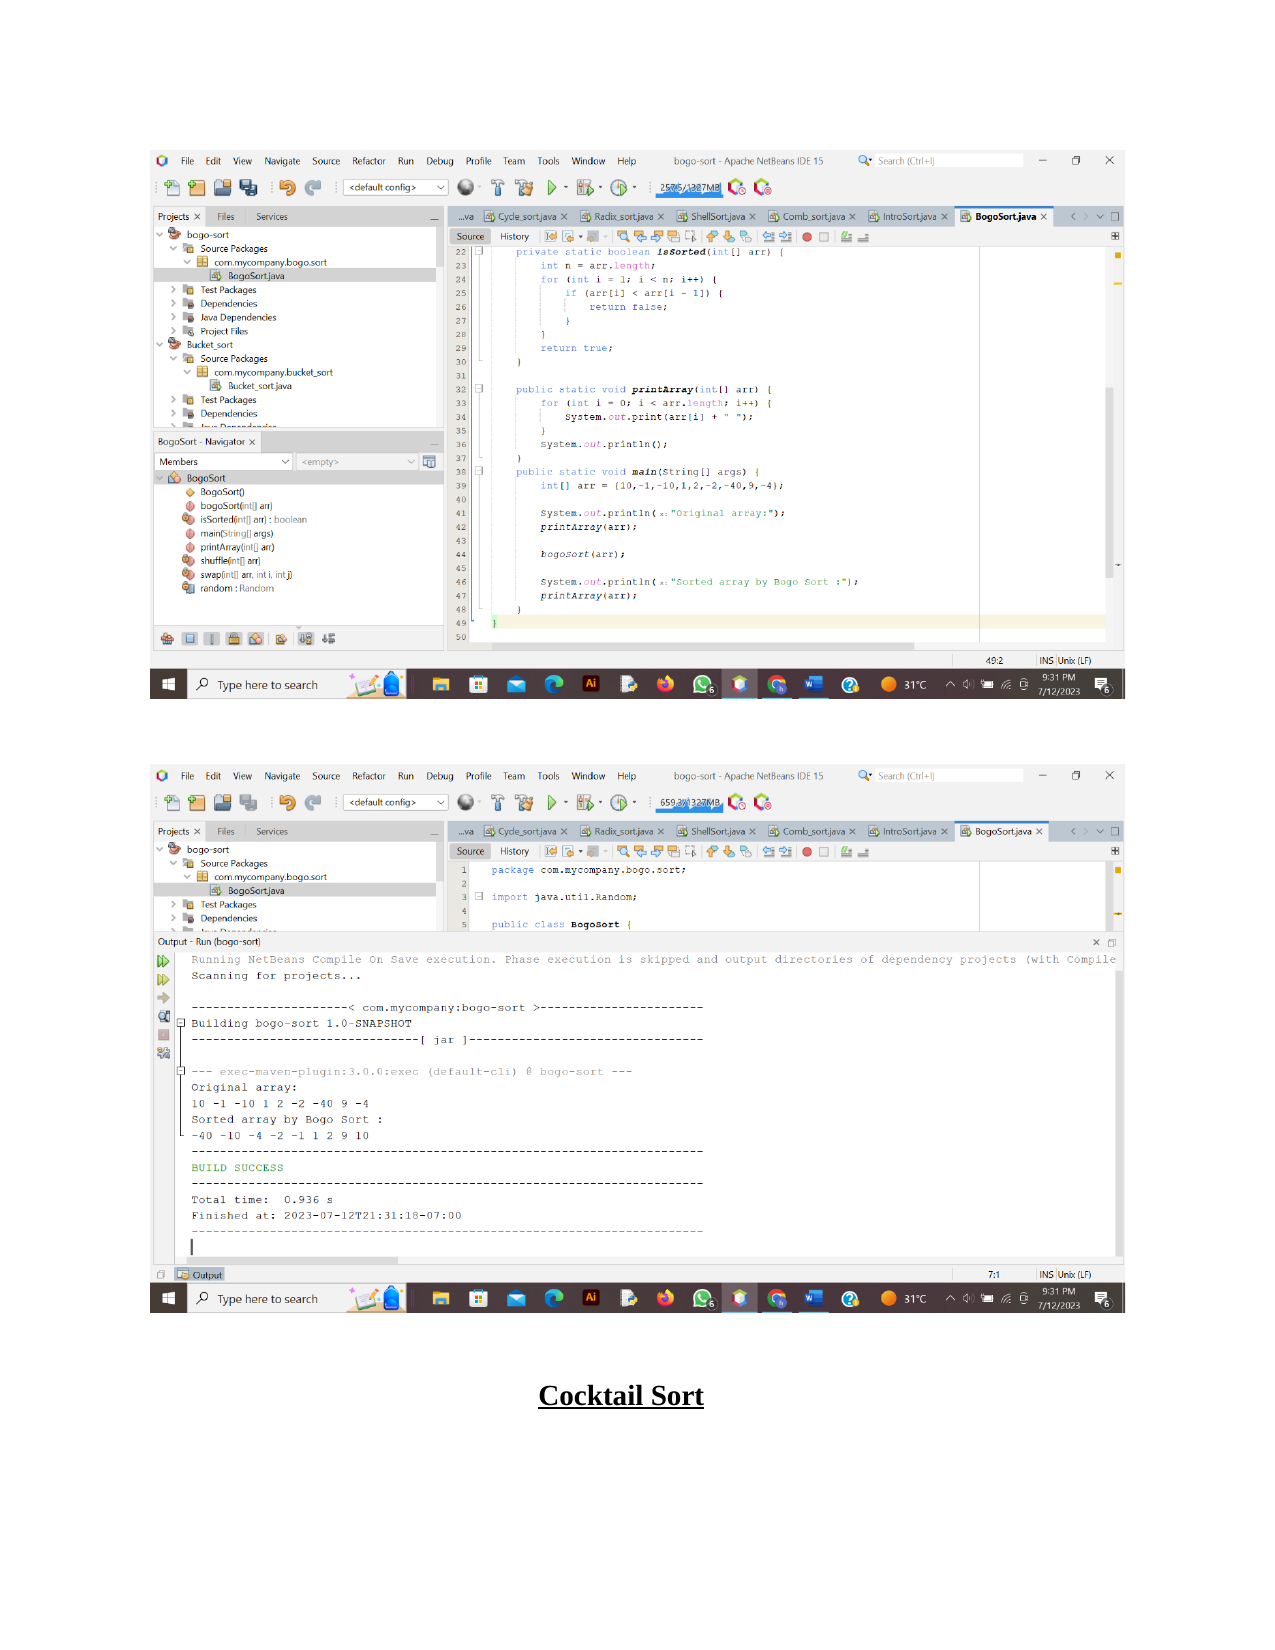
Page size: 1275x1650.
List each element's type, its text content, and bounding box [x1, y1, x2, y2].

picture [150, 764, 1125, 1313]
picture [150, 150, 1125, 699]
text Cocktail Sort [150, 1378, 1125, 1412]
